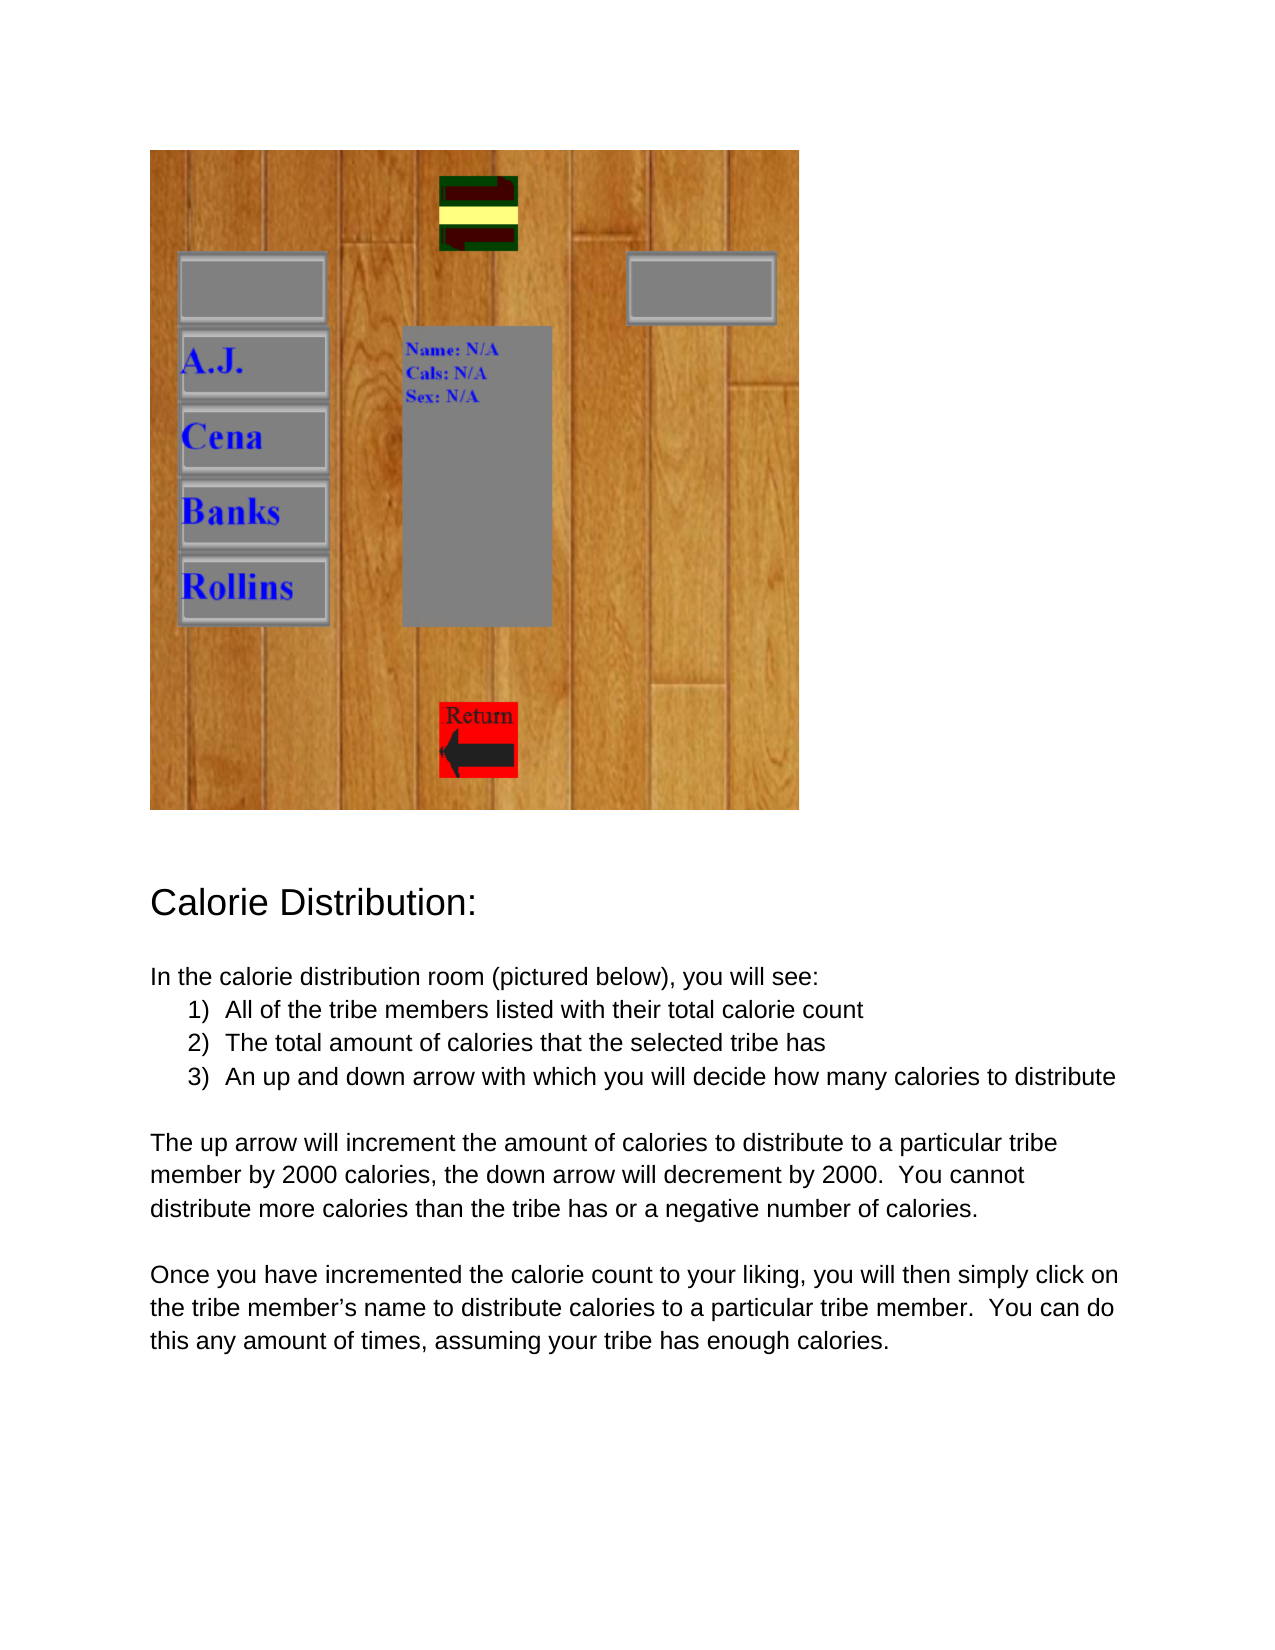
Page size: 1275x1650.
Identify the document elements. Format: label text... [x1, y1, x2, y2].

text Once you have incremented the calorie count to your liking, you will then simply click on the tribe member’s name to distribute calories to a particular tribe member. You can do this any amount of times, assuming your tribe has enough calories. [150, 1259, 1125, 1354]
text Calorie Distribution: [150, 880, 1125, 923]
text In the calorie distribution room (pictured below), you will see: [150, 962, 1125, 991]
list An up and down arrow with which you will decide how many calories to distribute [187, 1061, 1125, 1090]
picture [150, 150, 800, 810]
list The total amount of calories that the selected tribe has [187, 1028, 1125, 1057]
text The up arrow will increment the amount of calories to distribute to a particular tribe member by 2000 calories, the down arrow will decrement by 2000. You cannot distribute more calories than the tribe has or a negative number of calories. [150, 1127, 1125, 1222]
list All of the tribe members listed with their total calorie count [187, 995, 1125, 1024]
